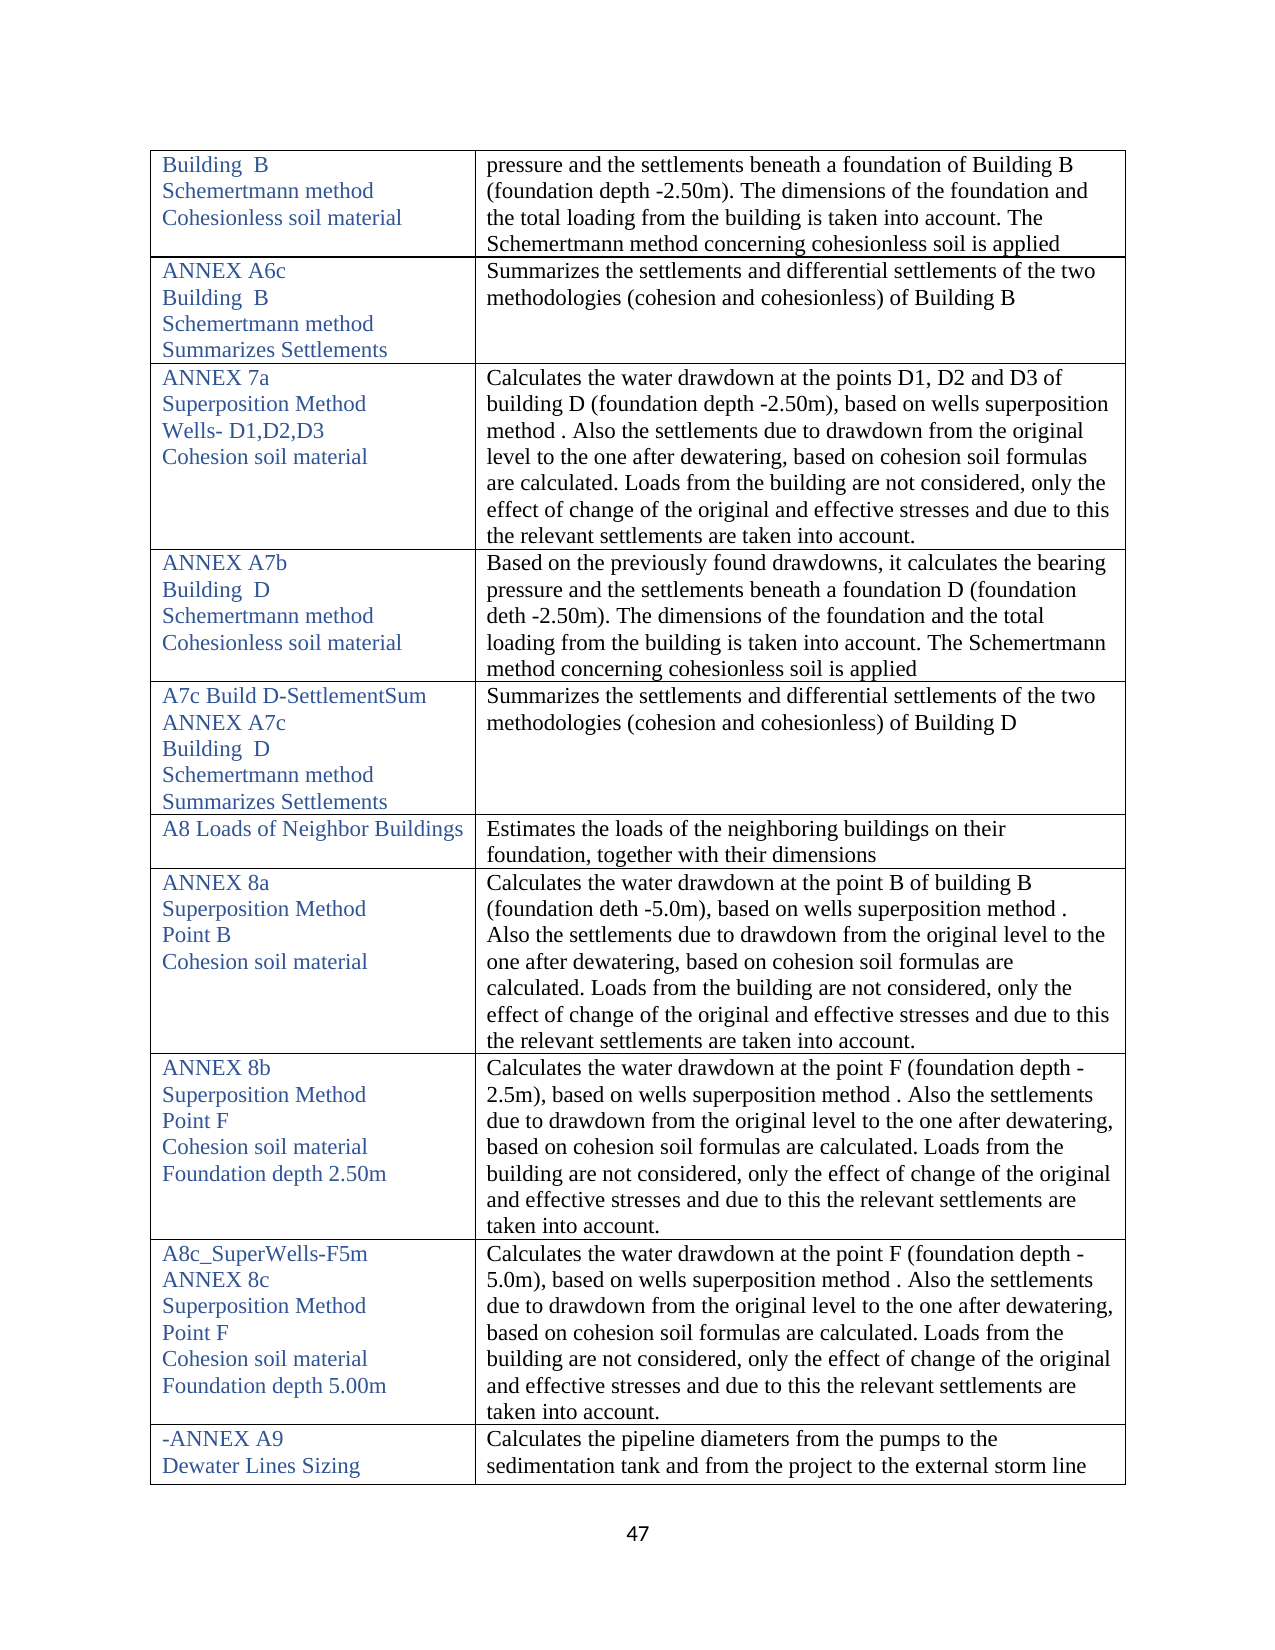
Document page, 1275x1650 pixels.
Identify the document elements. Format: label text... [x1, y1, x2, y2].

table_cell Summarizes the settlements and differential settlements of the two methodologies (cohesion and cohesionless) of Building D [476, 682, 1125, 814]
table_cell Calculates the water drawdown at the points D1, D2 and D3 of building D (foundation depth -2.50m), based on wells superposition method . Also the settlements due to drawdown from the original level to the one after dewatering, based on cohesion soil formulas are calculated. Loads from the building are not considered, only the effect of change of the original and effective stresses and due to this the relevant settlements are taken into account. [476, 364, 1125, 548]
table_cell Calculates the water drawdown at the point B of building B (foundation deth -5.0m), based on wells superposition method . Also the settlements due to drawdown from the original level to the one after dewatering, based on cohesion soil formulas are calculated. Loads from the building are not considered, only the effect of change of the original and effective stresses and due to this the relevant settlements are taken into account. [476, 869, 1125, 1053]
table_cell Based on the previously found drawdowns, it calculates the bearing pressure and the settlements beneath a foundation D (foundation deth -2.50m). The dimensions of the foundation and the total loading from the building is taken into account. The Schemertmann method concerning cohesionless soil is applied [476, 550, 1125, 681]
table_cell Summarizes the settlements and differential settlements of the two methodologies (cohesion and cohesionless) of Building B [476, 258, 1125, 363]
table_cell Calculates the water drawdown at the point F (foundation depth -2.5m), based on wells superposition method . Also the settlements due to drawdown from the original level to the one after dewatering, based on cohesion soil formulas are calculated. Loads from the building are not considered, only the effect of change of the original and effective stresses and due to this the relevant settlements are taken into account. [476, 1054, 1125, 1239]
table_cell ANNEX 7a Superposition Method Wells- D1,D2,D3 Cohesion soil material [151, 364, 475, 548]
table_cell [151, 1425, 475, 1484]
table_cell Estimates the loads of the neighboring buildings on their foundation, together with their dimensions [476, 815, 1125, 868]
table_cell A8 Loads of Neighbor Buildings [151, 815, 475, 868]
table_cell A8c_SuperWells-F5m ANNEX 8c Superposition Method Point F Cohesion soil material Foundation depth 5.00m [151, 1240, 475, 1424]
table_cell ANNEX 8b Superposition Method Point F Cohesion soil material Foundation depth 2.50m [151, 1054, 475, 1239]
table_cell Calculates the water drawdown at the point F (foundation depth -5.0m), based on wells superposition method . Also the settlements due to drawdown from the original level to the one after dewatering, based on cohesion soil formulas are calculated. Loads from the building are not considered, only the effect of change of the original and effective stresses and due to this the relevant settlements are taken into account. [476, 1240, 1125, 1424]
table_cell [151, 151, 475, 256]
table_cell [476, 1425, 1125, 1484]
table_cell ANNEX A7b Building D Schemertmann method Cohesionless soil material [151, 550, 475, 681]
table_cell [476, 151, 1125, 256]
table_cell ANNEX 8a Superposition Method Point B Cohesion soil material [151, 869, 475, 1053]
table_cell ANNEX A6c Building B Schemertmann method Summarizes Settlements [151, 258, 475, 363]
table_cell A7c Build D-SettlementSum ANNEX A7c Building D Schemertmann method Summarizes Settlements [151, 682, 475, 814]
